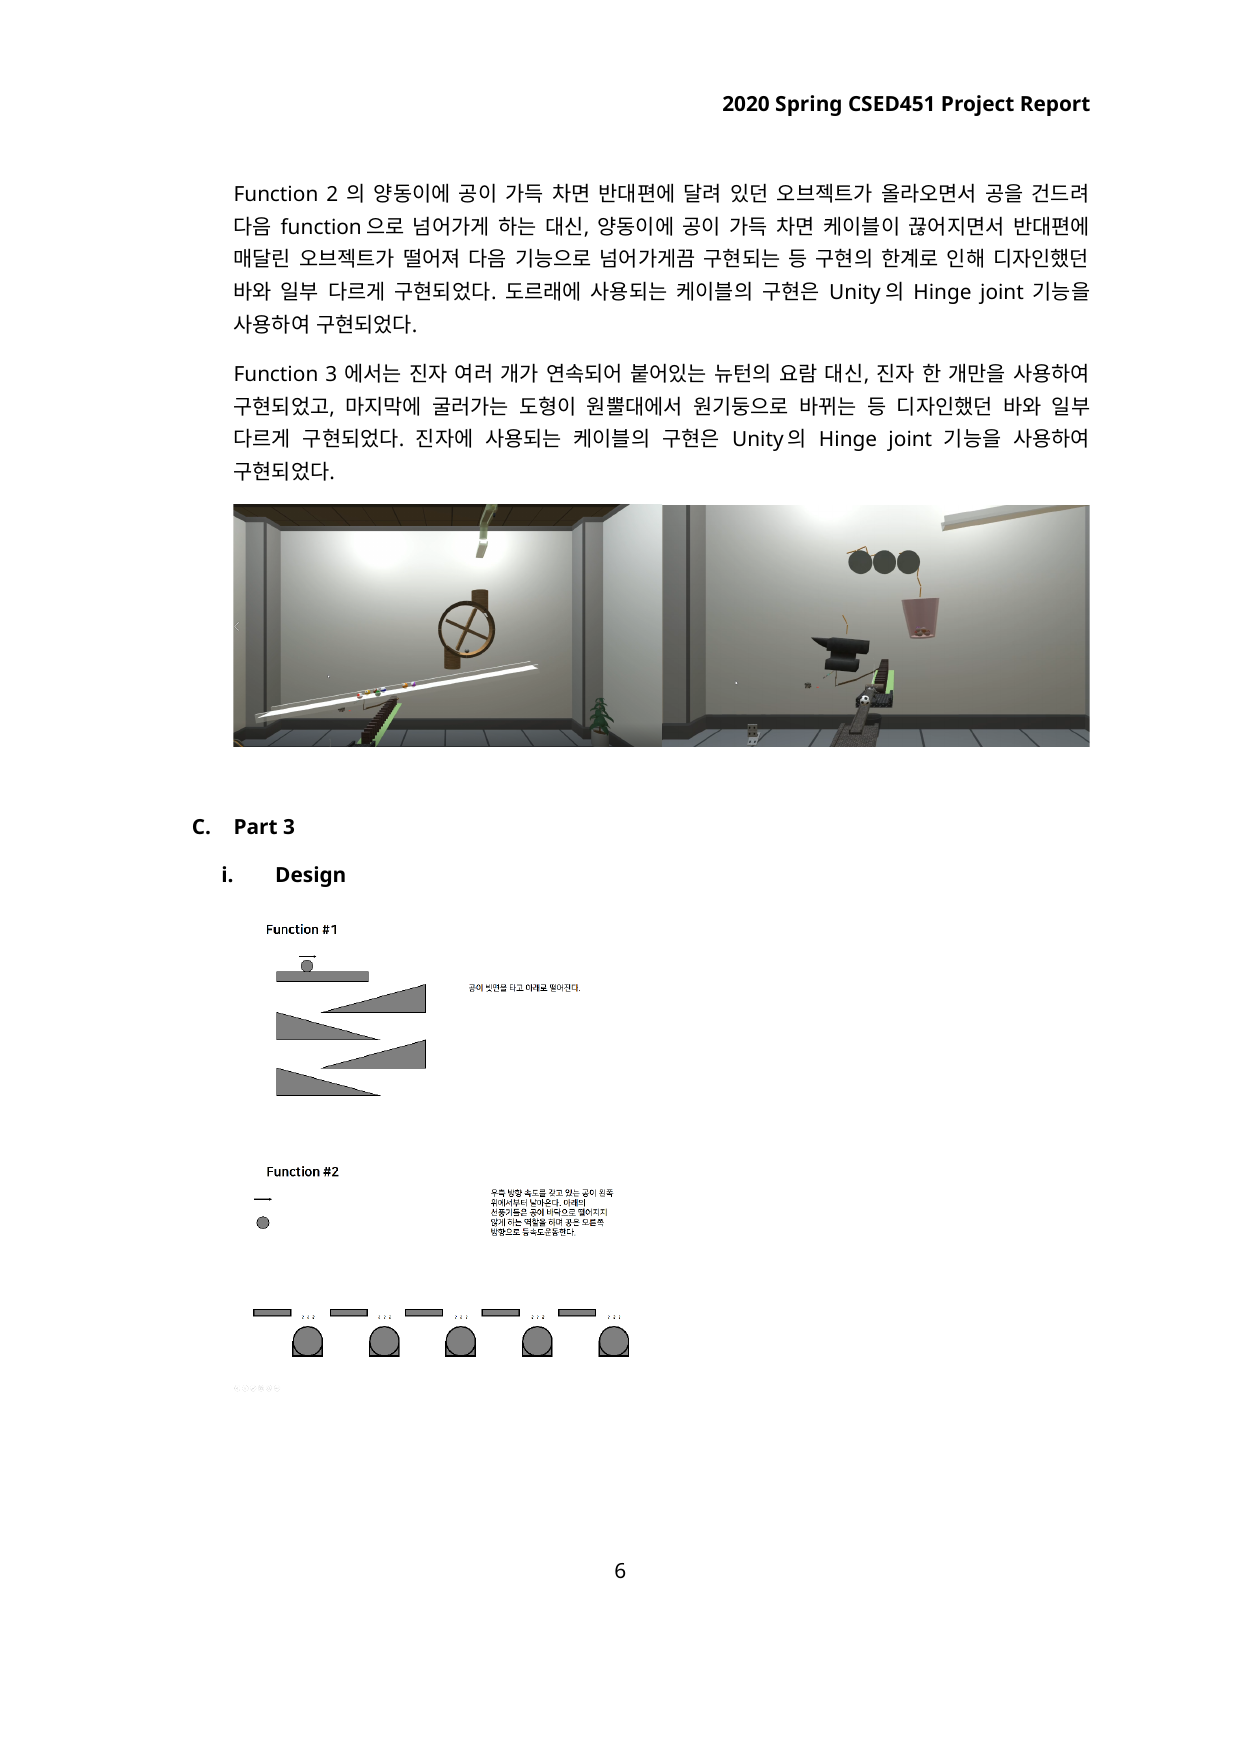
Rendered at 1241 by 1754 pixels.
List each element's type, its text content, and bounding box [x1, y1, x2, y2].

picture [233, 504, 1090, 747]
list Function 3 에서는 진자 여러 개가 연속되어 붙어있는 뉴턴의 요람 대신, 진자 한 개만을 사용하여 구현되었고, 마지막에 굴러가는 도형이 원뿔대에서 원기둥으로 바뀌는 등 디자인했던 바와 일부 다르게 구현되었다. 진자에 사용되는 케이블의 구현은 Unity의 Hinge joint 기능을 사용하여 구현되었다. [233, 357, 1090, 486]
picture [233, 907, 659, 1147]
list Function 2 의 양동이에 공이 가득 차면 반대편에 달려 있던 오브젝트가 올라오면서 공을 건드려 다음 function으로 넘어가게 하는 대신, 양동이에 공이 가득 차면 케이블이 끊어지면서 반대편에 매달린 오브젝트가 떨어져 다음 기능으로 넘어가게끔 구현되는 등 구현의 한계로 인해 디자인했던 바와 일부 다르게 구현되었다. 도르래에 사용되는 케이블의 구현은 Unity의 Hinge joint 기능을 사용하여 구현되었다. [233, 177, 1090, 338]
picture [233, 1148, 665, 1392]
list Part 3 [192, 812, 1090, 841]
list Design [233, 860, 1090, 888]
